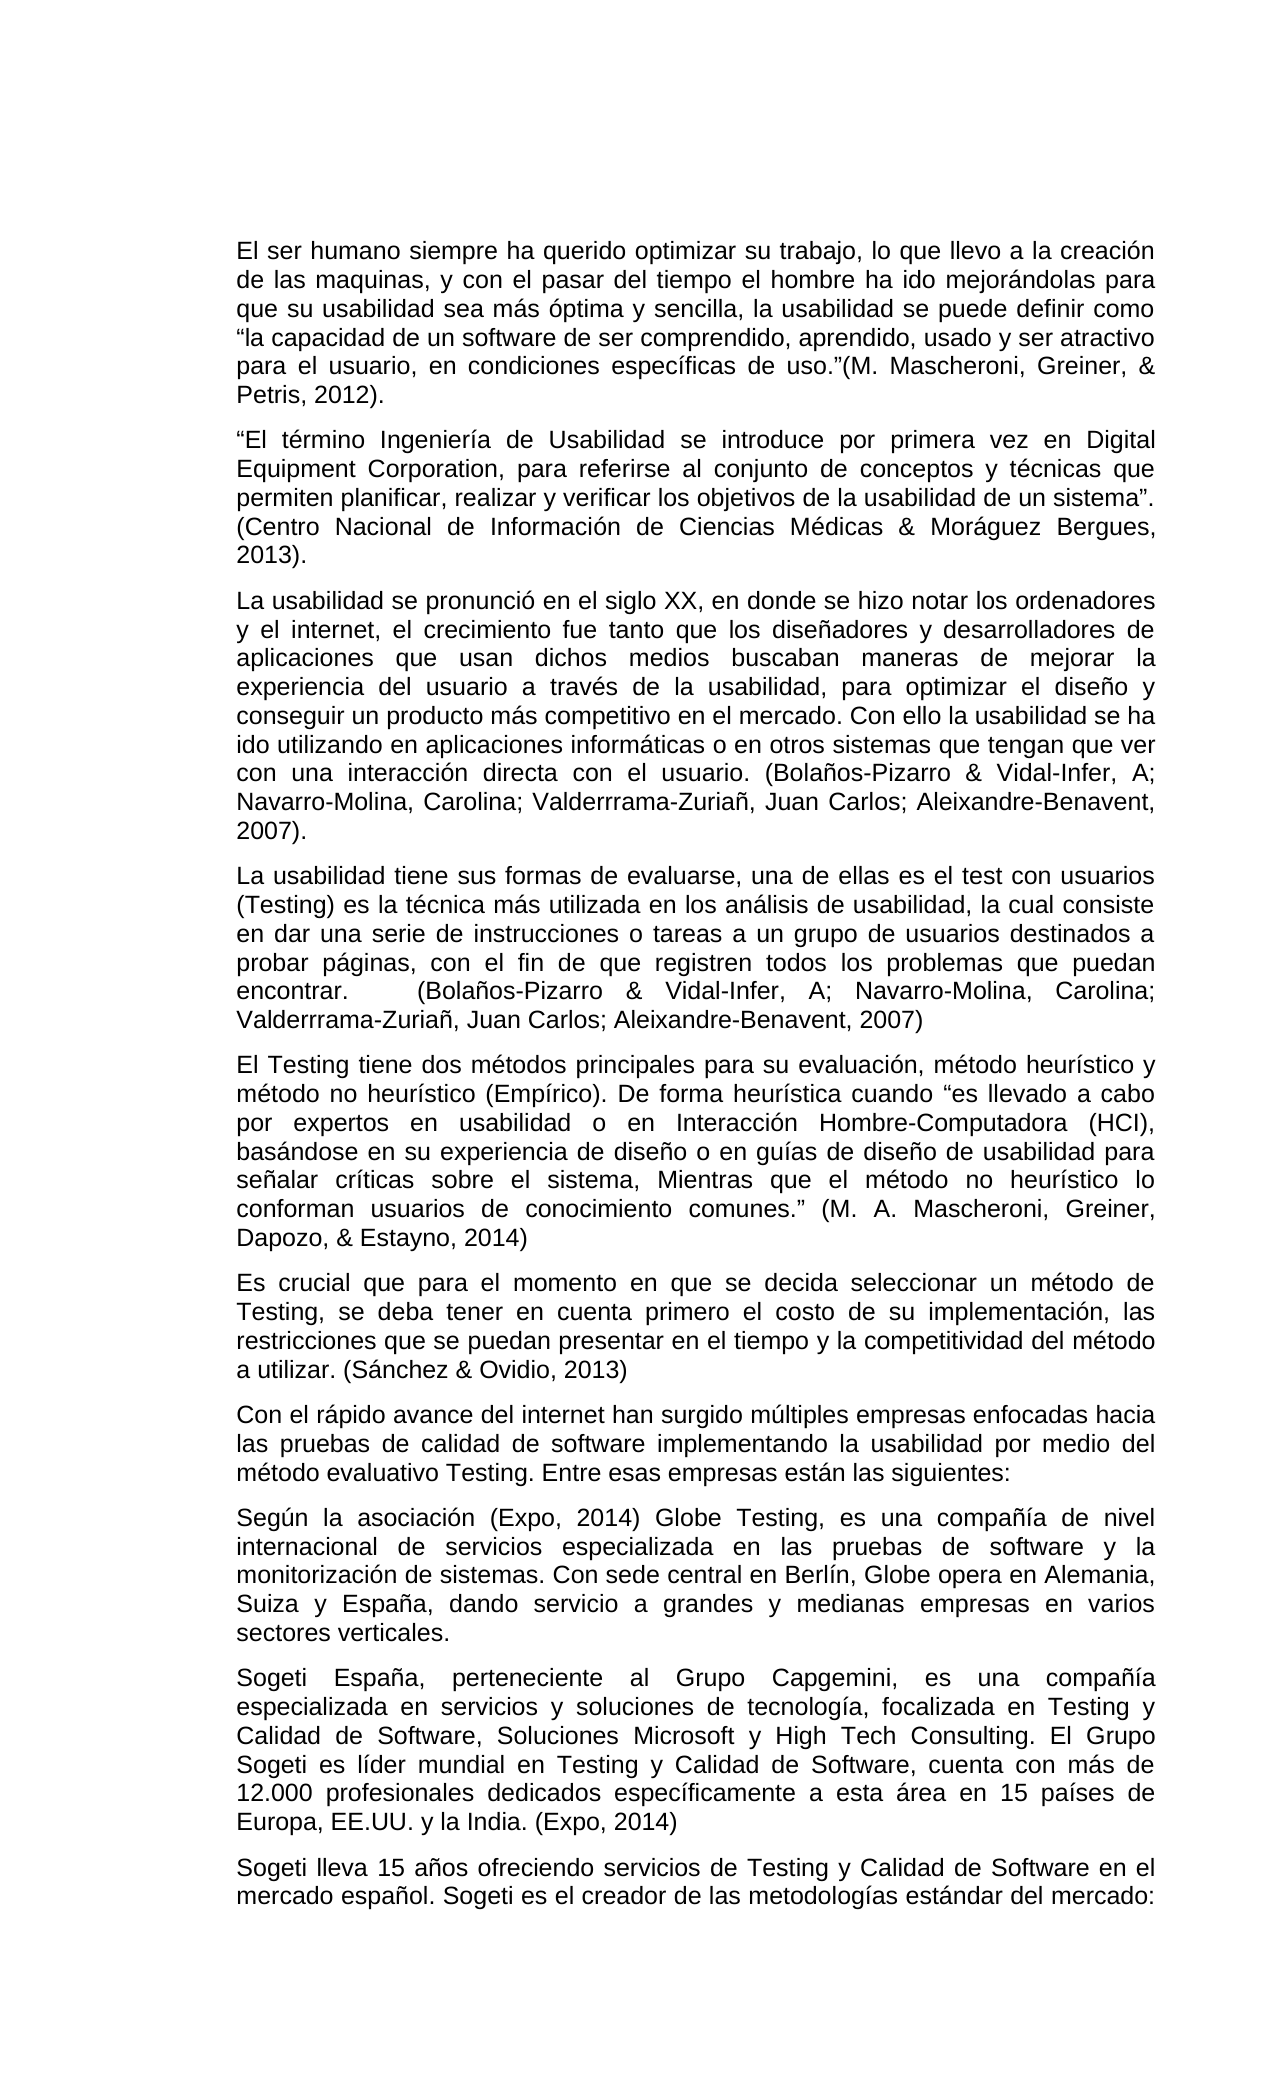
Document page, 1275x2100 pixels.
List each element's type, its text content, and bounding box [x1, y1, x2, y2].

text “El término Ingeniería de Usabilidad se introduce por primera vez en Digital Equipment Corporation, para referirse al conjunto de conceptos y técnicas que permiten planificar, realizar y verificar los objetivos de la usabilidad de un sistema”. (Centro Nacional de Información de Ciencias Médicas & Moráguez Bergues, 2013). [236, 425, 1157, 569]
text Con el rápido avance del internet han surgido múltiples empresas enfocadas hacia las pruebas de calidad de software implementando la usabilidad por medio del método evaluativo Testing. Entre esas empresas están las siguientes: [236, 1400, 1157, 1486]
text El ser humano siempre ha querido optimizar su trabajo, lo que llevo a la creación de las maquinas, y con el pasar del tiempo el hombre ha ido mejorándolas para que su usabilidad sea más óptima y sencilla, la usabilidad se puede definir como “la capacidad de un software de ser comprendido, aprendido, usado y ser atractivo para el usuario, en condiciones específicas de uso.”(M. Mascheroni, Greiner, & Petris, 2012). [236, 236, 1157, 409]
text La usabilidad tiene sus formas de evaluarse, una de ellas es el test con usuarios (Testing) es la técnica más utilizada en los análisis de usabilidad, la cual consiste en dar una serie de instrucciones o tareas a un grupo de usuarios destinados a probar páginas, con el fin de que registren todos los problemas que puedan encontrar. (Bolaños-Pizarro & Vidal-Infer, A; Navarro-Molina, Carolina; Valderrrama-Zuriañ, Juan Carlos; Aleixandre-Benavent, 2007) [236, 861, 1157, 1034]
text Es crucial que para el momento en que se decida seleccionar un método de Testing, se deba tener en cuenta primero el costo de su implementación, las restricciones que se puedan presentar en el tiempo y la competitividad del método a utilizar. (Sánchez & Ovidio, 2013) [236, 1268, 1157, 1383]
text Sogeti España, perteneciente al Grupo Capgemini, es una compañía especializada en servicios y soluciones de tecnología, focalizada en Testing y Calidad de Software, Soluciones Microsoft y High Tech Consulting. El Grupo Sogeti es líder mundial en Testing y Calidad de Software, cuenta con más de 12.000 profesionales dedicados específicamente a esta área en 15 países de Europa, EE.UU. y la India. (Expo, 2014) [236, 1663, 1157, 1836]
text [236, 1852, 1157, 1910]
text Según la asociación (Expo, 2014) Globe Testing, es una compañía de nivel internacional de servicios especializada en las pruebas de software y la monitorización de sistemas. Con sede central en Berlín, Globe opera en Alemania, Suiza y España, dando servicio a grandes y medianas empresas en varios sectores verticales. [236, 1503, 1157, 1647]
text La usabilidad se pronunció en el siglo XX, en donde se hizo notar los ordenadores y el internet, el crecimiento fue tanto que los diseñadores y desarrolladores de aplicaciones que usan dichos medios buscaban maneras de mejorar la experiencia del usuario a través de la usabilidad, para optimizar el diseño y conseguir un producto más competitivo en el mercado. Con ello la usabilidad se ha ido utilizando en aplicaciones informáticas o en otros sistemas que tengan que ver con una interacción directa con el usuario. (Bolaños-Pizarro & Vidal-Infer, A; Navarro-Molina, Carolina; Valderrrama-Zuriañ, Juan Carlos; Aleixandre-Benavent, 2007). [236, 586, 1157, 844]
text El Testing tiene dos métodos principales para su evaluación, método heurístico y método no heurístico (Empírico). De forma heurística cuando “es llevado a cabo por expertos en usabilidad o en Interacción Hombre-Computadora (HCI), basándose en su experiencia de diseño o en guías de diseño de usabilidad para señalar críticas sobre el sistema, Mientras que el método no heurístico lo conforman usuarios de conocimiento comunes.” (M. A. Mascheroni, Greiner, Dapozo, & Estayno, 2014) [236, 1050, 1157, 1252]
